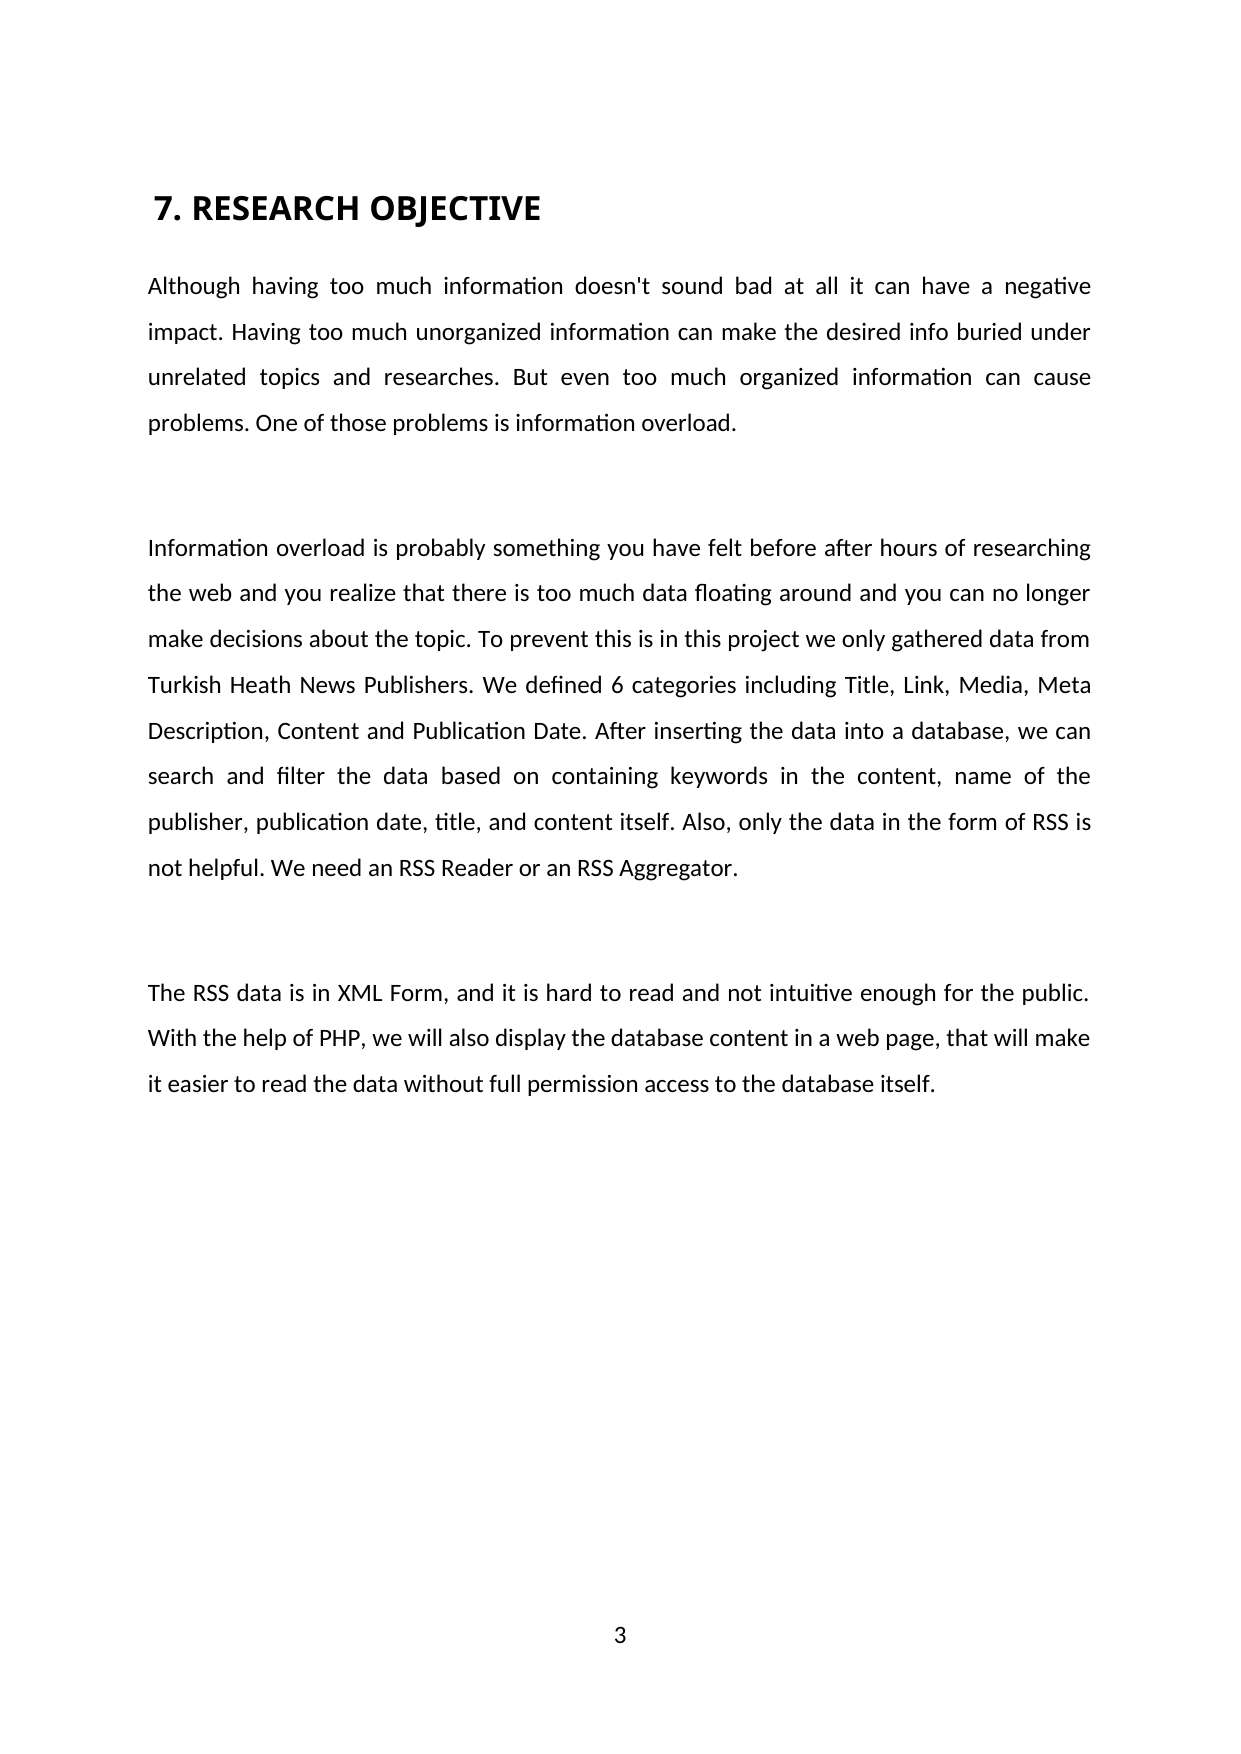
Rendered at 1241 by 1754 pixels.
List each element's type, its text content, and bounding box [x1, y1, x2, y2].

text Although having too much information doesn't sound bad at all it can have a negative impact. Having too much unorganized information can make the desired info buried under unrelated topics and researches. But even too much organized information can cause problems. One of those problems is information overload. [148, 270, 1093, 438]
subtitle RESEARCH OBJECTIVE [153, 185, 1093, 231]
text The RSS data is in XML Form, and it is hard to read and not intuitive enough for the public. With the help of PHP, we will also display the database content in a web page, that will make it easier to read the data without full permission access to the database itself. [148, 977, 1093, 1099]
text Information overload is probably something you have felt before after hours of researching the web and you realize that there is too much data floating around and you can no longer make decisions about the topic. To prevent this is in this project we only gathered data from Turkish Heath News Publishers. We defined 6 categories including Title, Link, Media, Meta Description, Content and Publication Date. After inserting the data into a database, we can search and filter the data based on containing keywords in the content, name of the publisher, publication date, title, and content itself. Also, only the data in the form of RSS is not helpful. We need an RSS Reader or an RSS Aggregator. [148, 532, 1093, 882]
